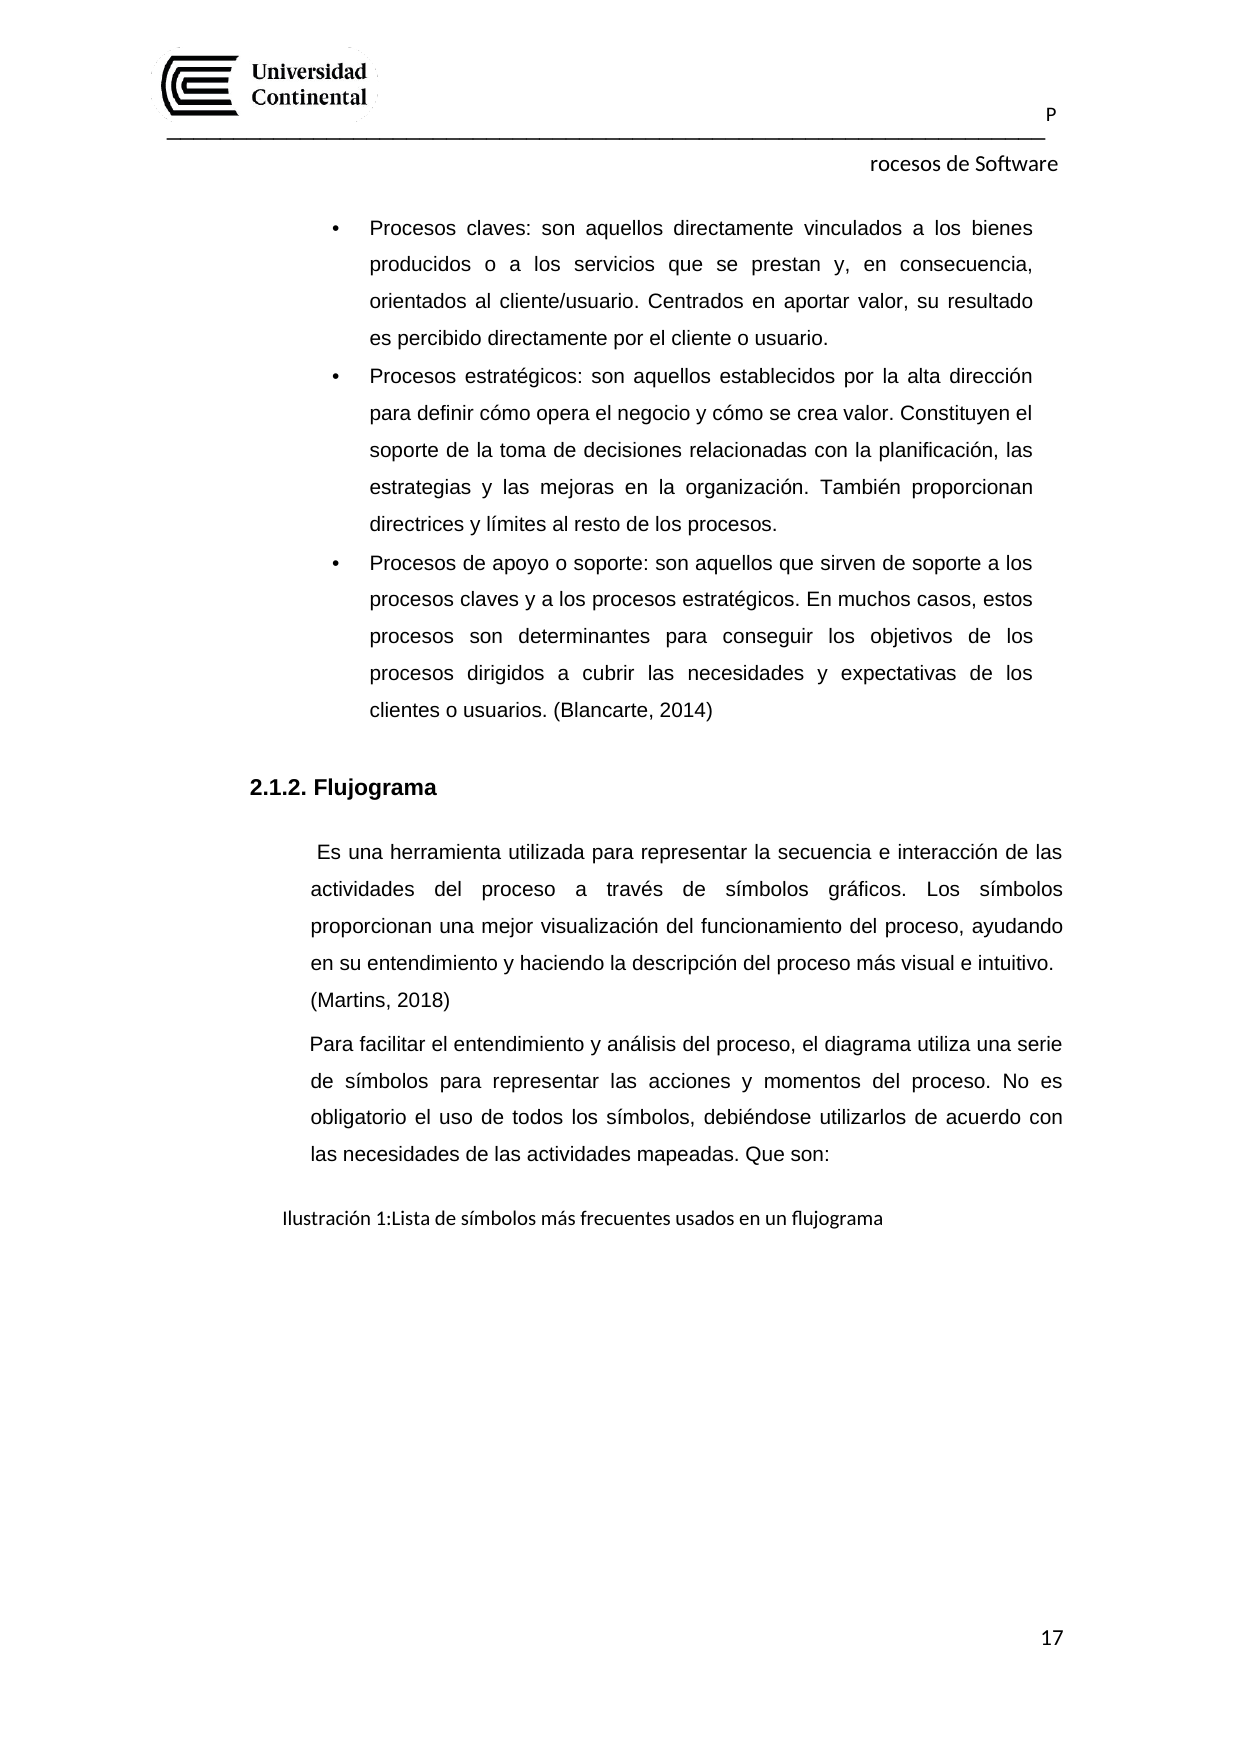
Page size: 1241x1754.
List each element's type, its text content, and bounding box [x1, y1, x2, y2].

picture [141, 44, 383, 122]
text Para facilitar el entendimiento y análisis del proceso, el diagrama utiliza una serie de símbolos para representar las acciones y momentos del proceso. No es obligatorio el uso de todos los símbolos, debiéndose utilizarlos de acuerdo con las necesidades de las actividades mapeadas. Que son: [309, 1032, 1064, 1166]
list Procesos de apoyo o soporte: son aquellos que sirven de soporte a los procesos claves y a los procesos estratégicos. En muchos casos, estos procesos son determinantes para conseguir los objetivos de los procesos dirigidos a cubrir las necesidades y expectativas de los clientes o usuarios. (Blancarte, 2014) [332, 550, 1034, 722]
list Procesos claves: son aquellos directamente vinculados a los bienes producidos o a los servicios que se prestan y, en consecuencia, orientados al cliente/usuario. Centrados en aportar valor, su resultado es percibido directamente por el cliente o usuario. [332, 215, 1034, 350]
subtitle 2.1.2. Flujograma [249, 774, 1165, 801]
text (Martins, 2018) [310, 988, 1165, 1012]
list Procesos estratégicos: son aquellos establecidos por la alta dirección para definir cómo opera el negocio y cómo se crea valor. Constituyen el soporte de la toma de decisiones relacionadas con la planificación, las estrategias y las mejoras en la organización. También proporcionan directrices y límites al resto de los procesos. [332, 364, 1034, 536]
text Ilustración 1:Lista de símbolos más frecuentes usados en un flujograma [282, 1205, 1165, 1230]
text Es una herramienta utilizada para representar la secuencia e interacción de las actividades del proceso a través de símbolos gráficos. Los símbolos proporcionan una mejor visualización del funcionamiento del proceso, ayudando en su entendimiento y haciendo la descripción del proceso más visual e intuitivo. [309, 840, 1064, 975]
